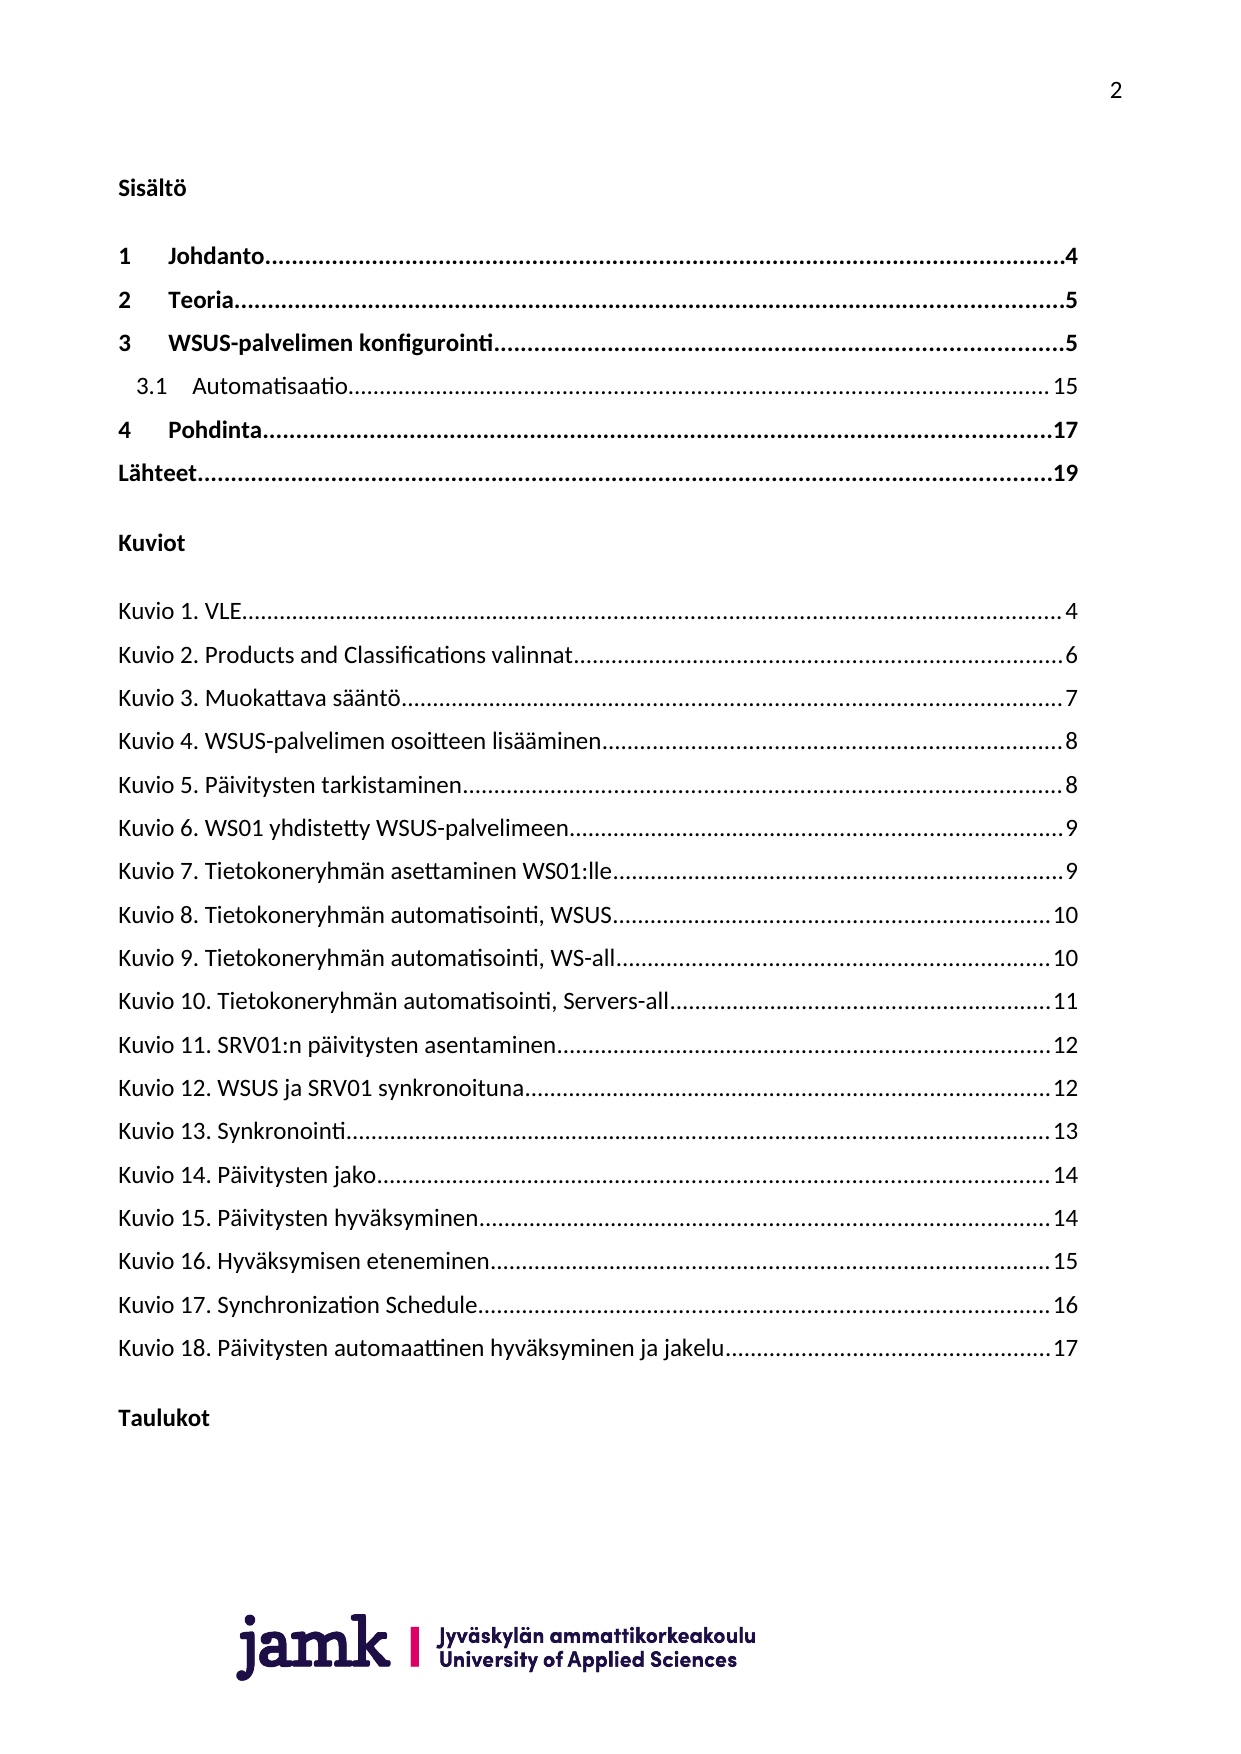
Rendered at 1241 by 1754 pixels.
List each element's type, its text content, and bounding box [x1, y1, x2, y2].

text Kuvio 1. VLE 4 [118, 596, 1122, 626]
text Kuviot [118, 527, 1122, 558]
text Taulukot [118, 1403, 1122, 1433]
picture [236, 1614, 755, 1681]
text Kuvio 7. Tietokoneryhmän asettaminen WS01:lle 9 [118, 856, 1122, 886]
text Kuvio 3. Muokattava sääntö 7 [118, 682, 1122, 713]
text 2 Teoria 5 [118, 284, 1122, 314]
text Kuvio 18. Päivitysten automaattinen hyväksyminen ja jakelu 17 [118, 1332, 1122, 1363]
text Kuvio 14. Päivitysten jako 14 [118, 1159, 1122, 1189]
text Kuvio 11. SRV01:n päivitysten asentaminen 12 [118, 1029, 1122, 1059]
text 4 Pohdinta 17 [118, 414, 1122, 444]
text 3 WSUS-palvelimen konfigurointi 5 [118, 327, 1122, 358]
text Kuvio 5. Päivitysten tarkistaminen 8 [118, 769, 1122, 799]
text Kuvio 8. Tietokoneryhmän automatisointi, WSUS 10 [118, 899, 1122, 929]
text 3.1 Automatisaatio 15 [136, 370, 1122, 401]
text Sisältö [118, 172, 1122, 203]
text Kuvio 6. WS01 yhdistetty WSUS-palvelimeen 9 [118, 812, 1122, 843]
text Kuvio 12. WSUS ja SRV01 synkronoituna 12 [118, 1072, 1122, 1103]
text Lähteet 19 [118, 457, 1122, 488]
text Kuvio 15. Päivitysten hyväksyminen 14 [118, 1202, 1122, 1233]
text Kuvio 9. Tietokoneryhmän automatisointi, WS-all 10 [118, 942, 1122, 973]
text Kuvio 2. Products and Classifications valinnat 6 [118, 639, 1122, 669]
text Kuvio 13. Synkronointi 13 [118, 1116, 1122, 1146]
text 1 Johdanto 4 [118, 240, 1122, 271]
text Kuvio 16. Hyväksymisen eteneminen 15 [118, 1246, 1122, 1276]
text Kuvio 10. Tietokoneryhmän automatisointi, Servers-all 11 [118, 986, 1122, 1016]
text Kuvio 17. Synchronization Schedule 16 [118, 1289, 1122, 1319]
text Kuvio 4. WSUS-palvelimen osoitteen lisääminen 8 [118, 726, 1122, 756]
